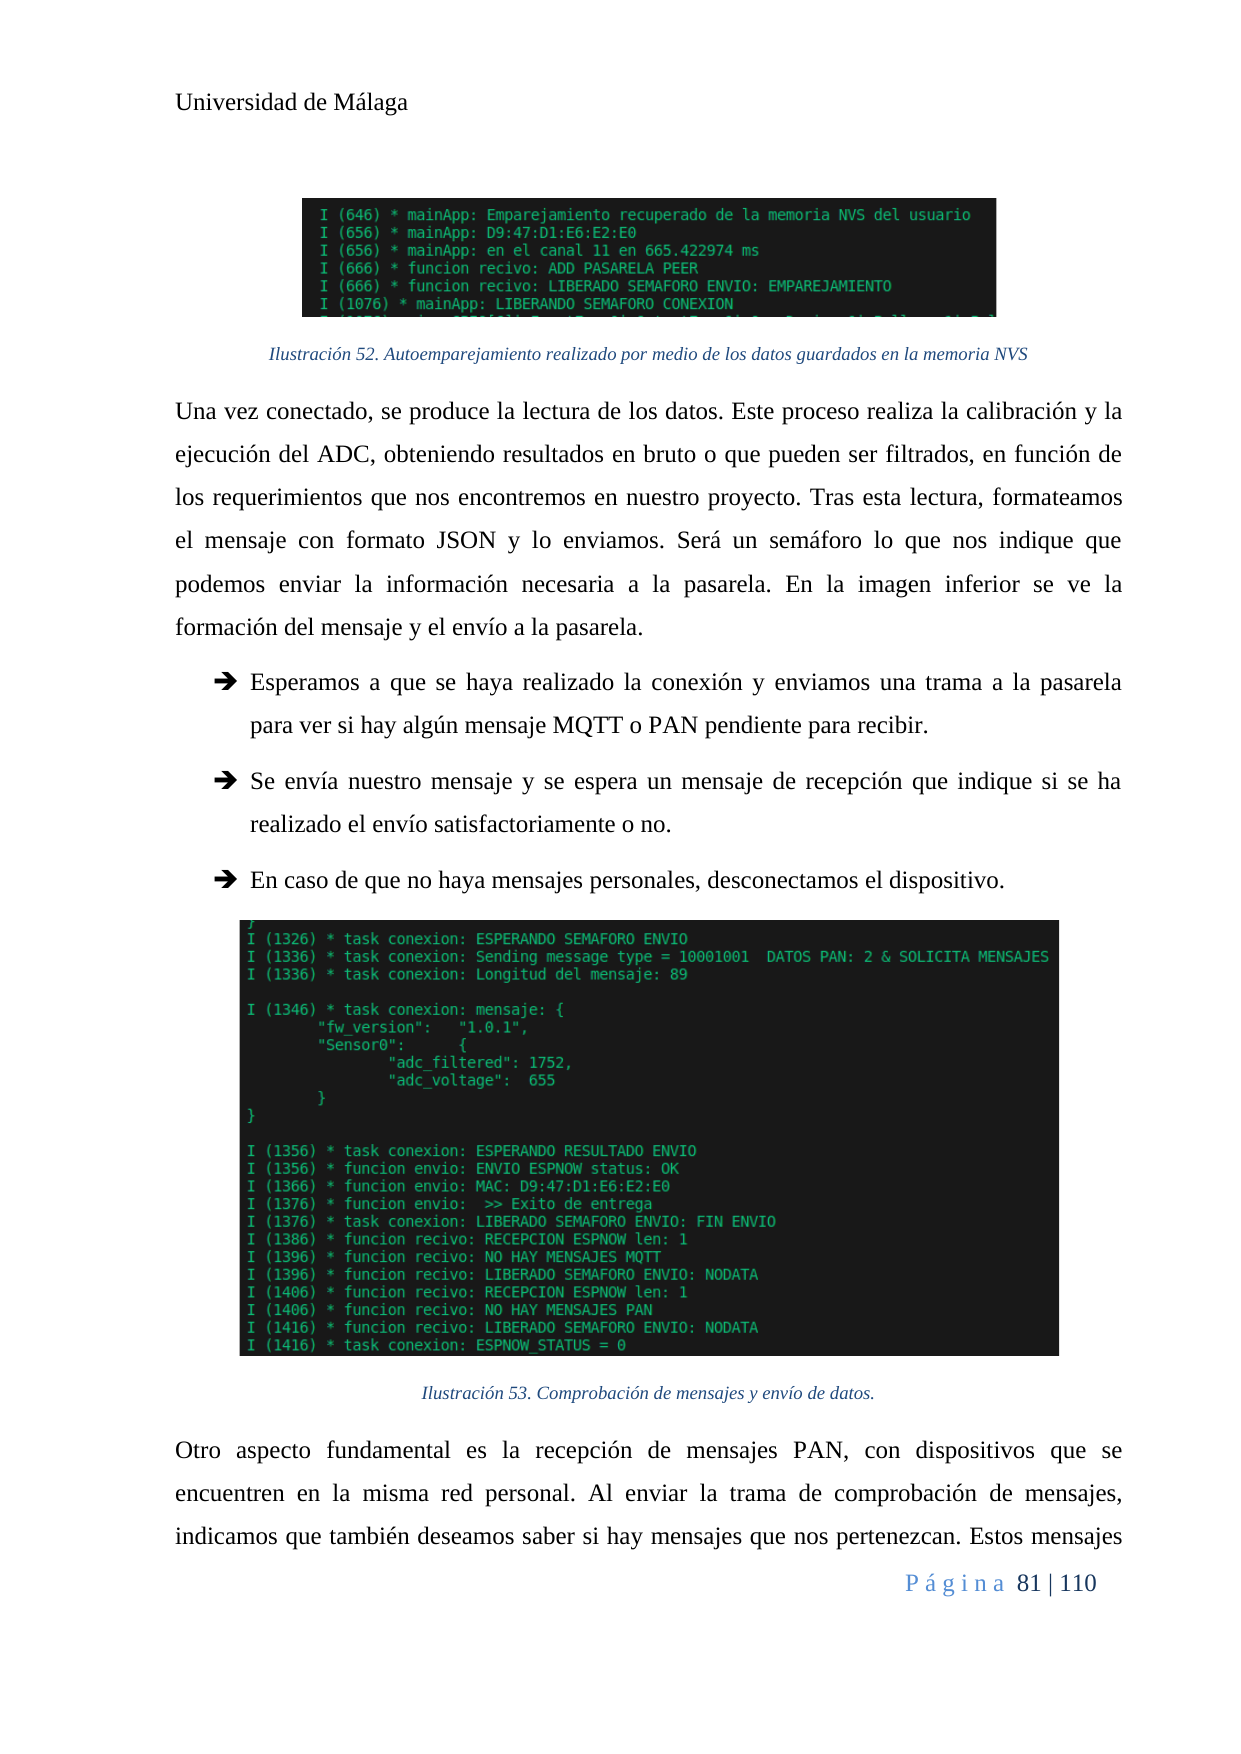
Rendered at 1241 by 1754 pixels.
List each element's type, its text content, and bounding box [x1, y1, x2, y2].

list En caso de que no haya mensajes personales, desconectamos el dispositivo. [212, 865, 1123, 894]
list Esperamos a que se haya realizado la conexión y enviamos una trama a la pasarela para ver si hay algún mensaje MQTT o PAN pendiente para recibir. [212, 667, 1123, 739]
text Ilustración 52. Autoemparejamiento realizado por medio de los datos guardados en la memoria NVS [175, 343, 1123, 364]
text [175, 1435, 1123, 1550]
picture [239, 920, 1060, 1356]
picture [302, 198, 997, 317]
text Una vez conectado, se produce la lectura de los datos. Este proceso realiza la calibración y la ejecución del ADC, obteniendo resultados en bruto o que pueden ser filtrados, en función de los requerimientos que nos encontremos en nuestro proyecto. Tras esta lectura, formateamos el mensaje con formato JSON y lo enviamos. Será un semáforo lo que nos indique que podemos enviar la información necesaria a la pasarela. En la imagen inferior se ve la formación del mensaje y el envío a la pasarela. [175, 396, 1123, 641]
list Se envía nuestro mensaje y se espera un mensaje de recepción que indique si se ha realizado el envío satisfactoriamente o no. [212, 766, 1123, 838]
text Ilustración 53. Comprobación de mensajes y envío de datos. [175, 1382, 1123, 1404]
